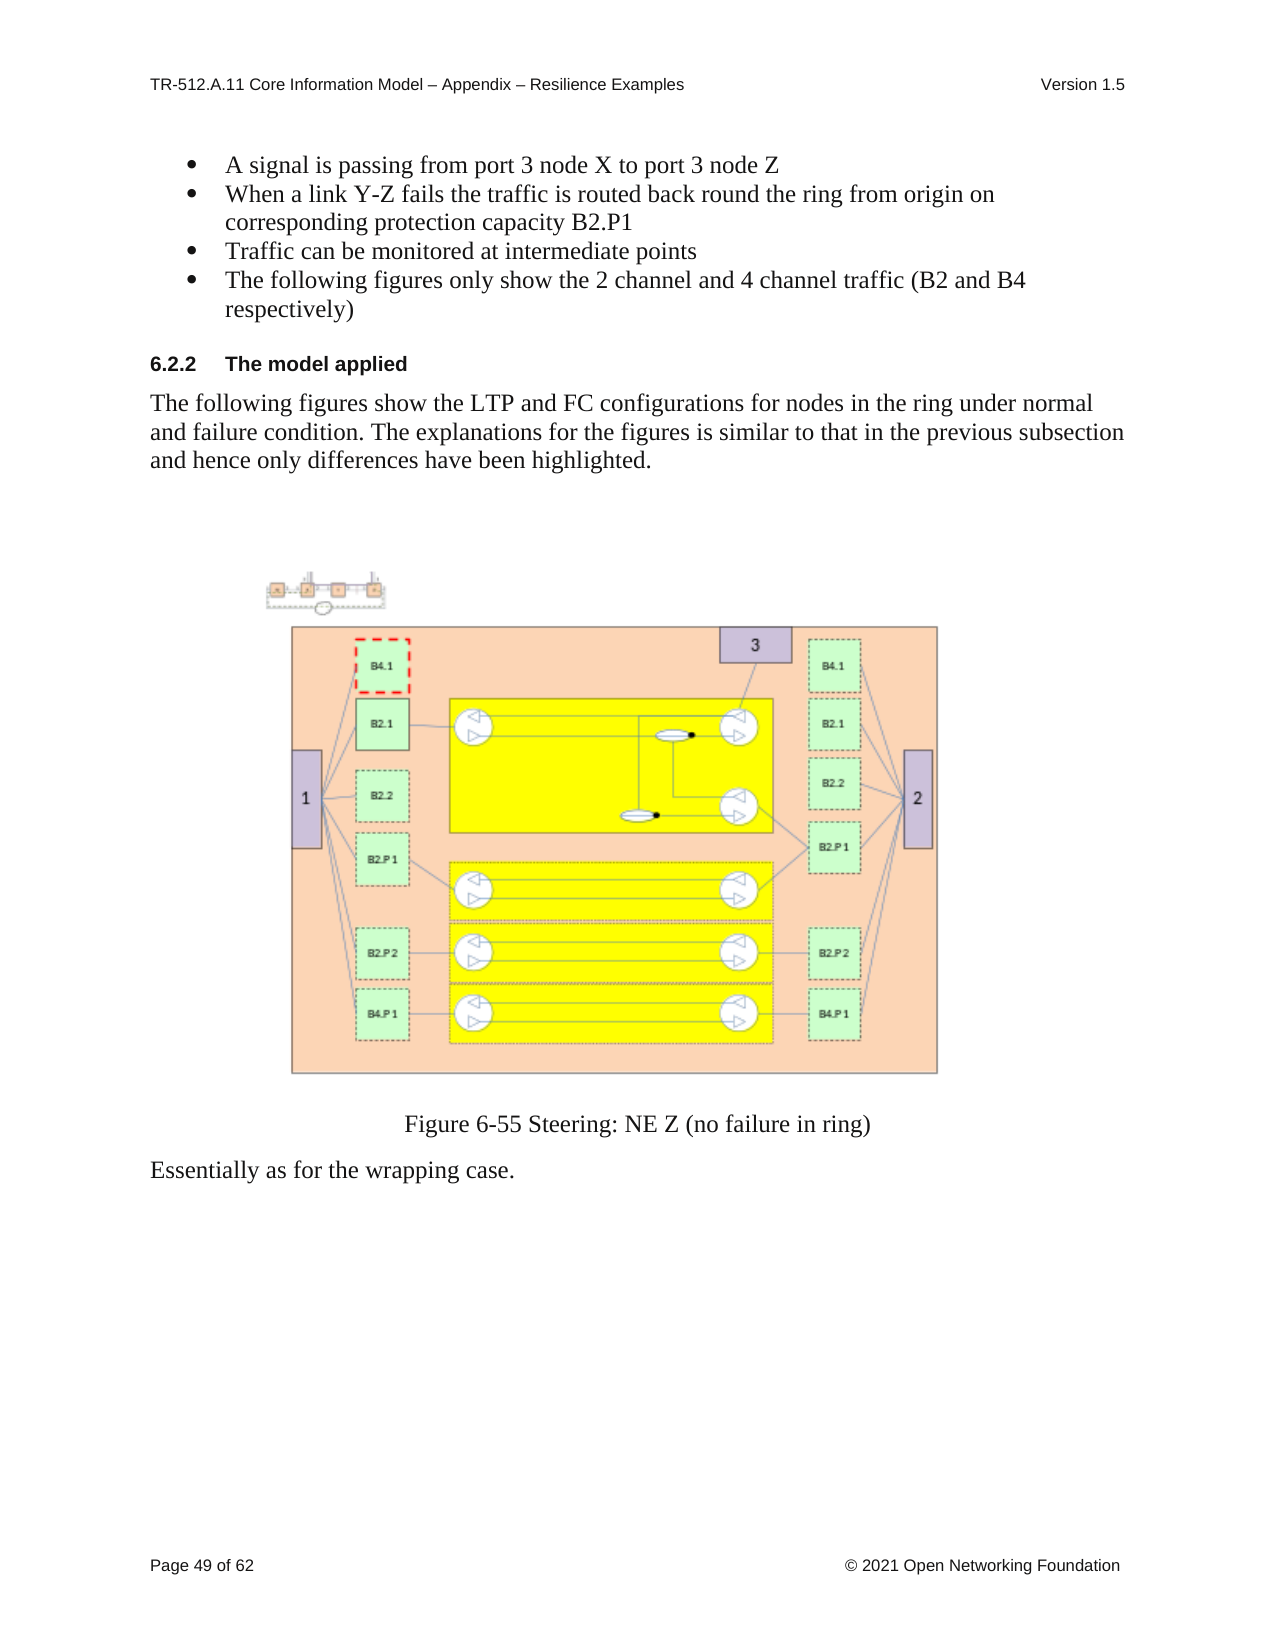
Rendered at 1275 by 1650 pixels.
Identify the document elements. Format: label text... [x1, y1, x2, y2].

list The following figures only show the 2 channel and 4 channel traffic (B2 and B4 respectively) [187, 265, 1125, 322]
text Essentially as for the wrapping case. [150, 1155, 1125, 1183]
list A signal is passing from port 3 node X to port 3 node Z [187, 150, 1125, 179]
list When a link Y-Z fails the traffic is routed back round the ring from origin on corresponding protection capacity B2.P1 [187, 179, 1125, 236]
list Traffic can be monitored at intermediate points [187, 236, 1125, 265]
text The following figures show the LTP and FC configurations for nodes in the ring under normal and failure condition. The explanations for the figures is similar to that in the previous subsection and hence only differences have been highlighted. [150, 388, 1125, 474]
subtitle The model applied [150, 352, 1125, 376]
